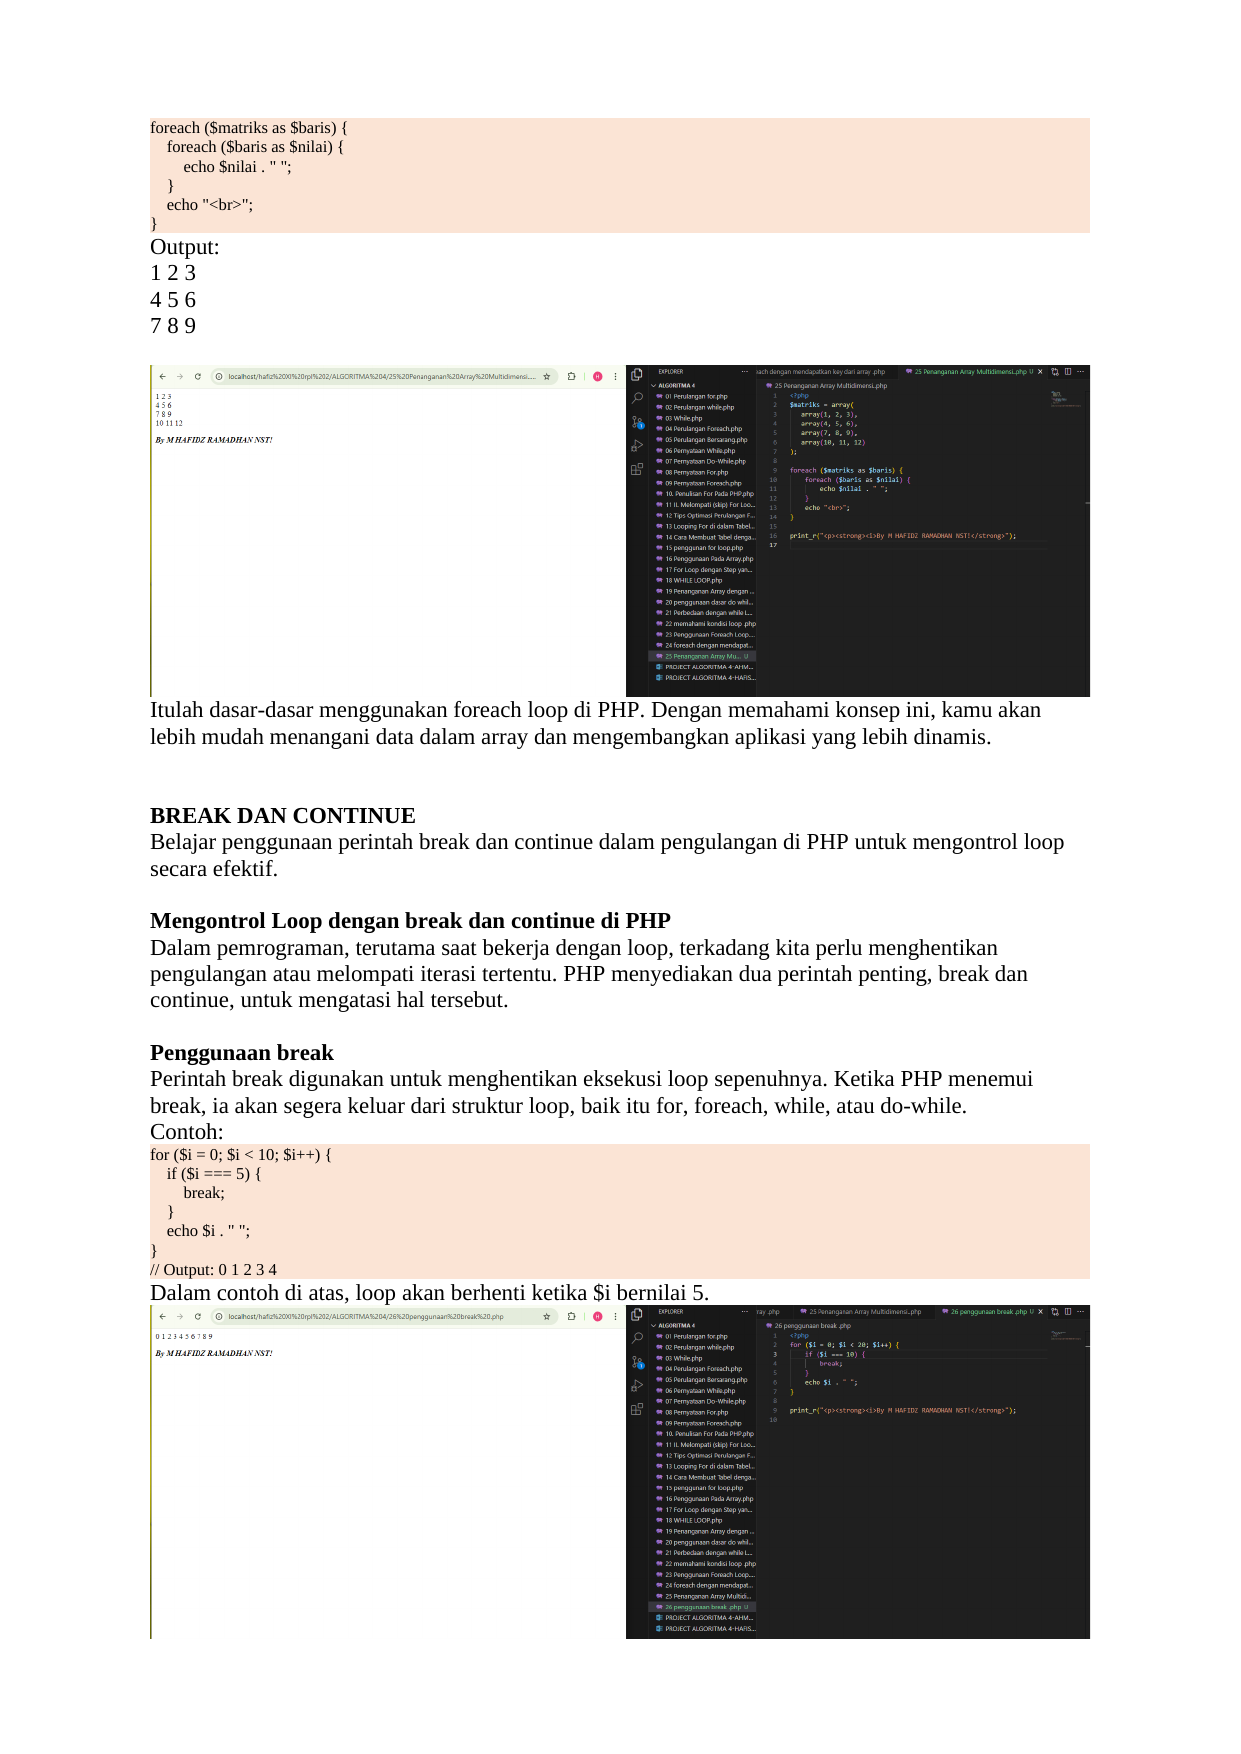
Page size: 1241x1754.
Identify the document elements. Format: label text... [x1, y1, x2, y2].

text // Output: 0 1 2 3 4 [150, 1259, 1090, 1279]
text Penggunaan break [150, 1039, 1090, 1065]
text echo "<br>"; [150, 195, 1090, 214]
text foreach ($baris as $nilai) { [150, 137, 1090, 156]
text echo $i . " "; [150, 1221, 1090, 1240]
text if ($i === 5) { [150, 1164, 1090, 1183]
text Belajar penggunaan perintah break dan continue dalam pengulangan di PHP untuk mengontrol loop secara efektif. [150, 828, 1090, 881]
text 1 2 3 [150, 259, 1090, 286]
picture [150, 1305, 1091, 1639]
text for ($i = 0; $i < 10; $i++) { [150, 1144, 1090, 1164]
text Contoh: [150, 1118, 1090, 1144]
text Dalam contoh di atas, loop akan berhenti ketika $i bernilai 5. [150, 1279, 1090, 1305]
text Itulah dasar-dasar menggunakan foreach loop di PHP. Dengan memahami konsep ini, kamu akan lebih mudah menangani data dalam array dan mengembangkan aplikasi yang lebih dinamis. [150, 697, 1090, 749]
text 4 5 6 [150, 286, 1090, 312]
text Mengontrol Loop dengan break dan continue di PHP [150, 907, 1090, 934]
text foreach ($matriks as $baris) { [150, 118, 1090, 137]
text break; [150, 1183, 1090, 1202]
text Dalam pemrograman, terutama saat bekerja dengan loop, terkadang kita perlu menghentikan pengulangan atau melompati iterasi tertentu. PHP menyediakan dua perintah penting, break dan continue, untuk mengatasi hal tersebut. [150, 934, 1090, 1013]
text Output: [150, 233, 1090, 259]
text } [150, 1202, 1090, 1221]
text BREAK DAN CONTINUE [150, 802, 1090, 828]
text echo $nilai . " "; [150, 156, 1090, 176]
text } [150, 176, 1090, 195]
text 7 8 9 [150, 312, 1090, 338]
picture [150, 365, 1091, 697]
text } [150, 1240, 1090, 1259]
text } [150, 214, 1090, 233]
text Perintah break digunakan untuk menghentikan eksekusi loop sepenuhnya. Ketika PHP menemui break, ia akan segera keluar dari struktur loop, baik itu for, foreach, while, atau do-while. [150, 1065, 1090, 1118]
